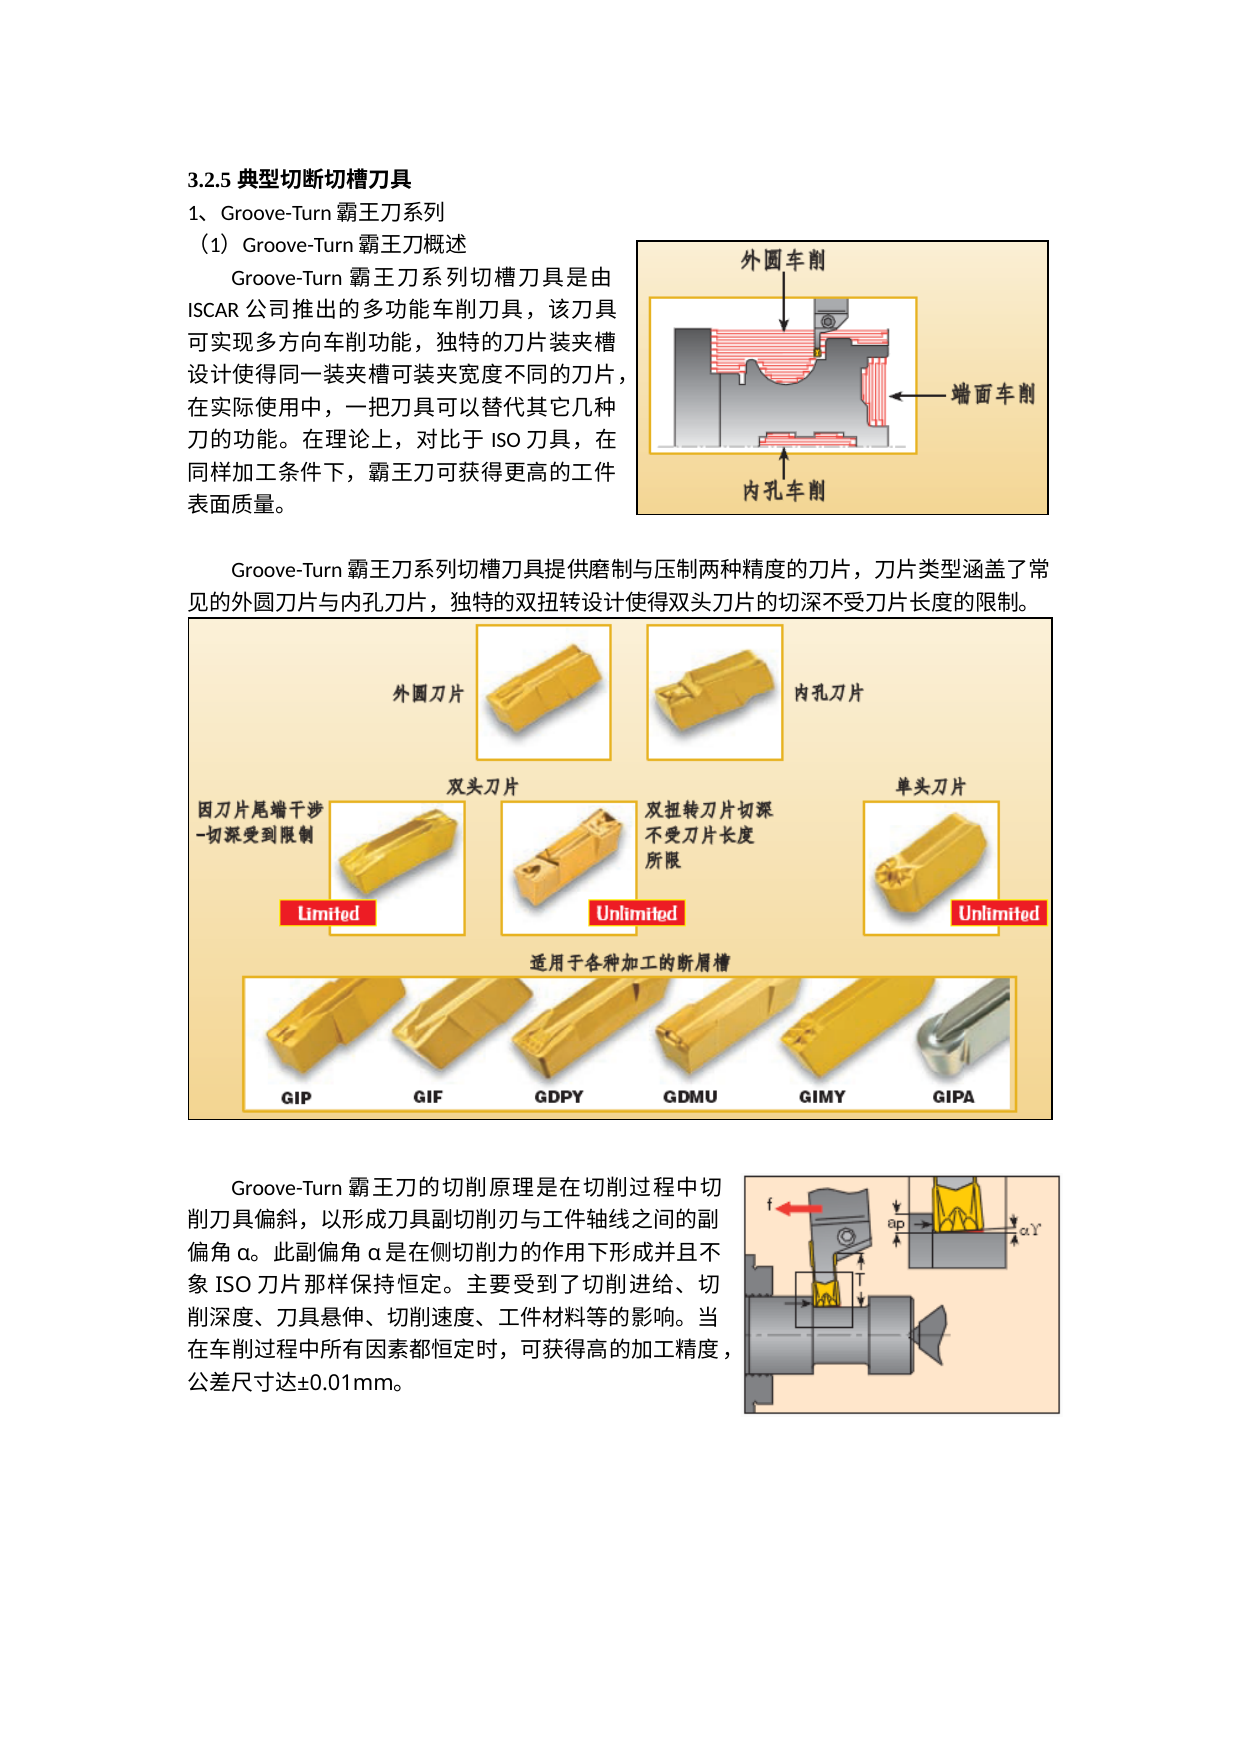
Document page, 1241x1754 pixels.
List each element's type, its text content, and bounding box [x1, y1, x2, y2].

subtitle 3.2.5 典型切断切槽刀具 [187, 162, 1053, 194]
picture [740, 1173, 1063, 1417]
picture [638, 242, 1047, 514]
text Groove-Turn霸王刀系列切槽刀具提供磨制与压制两种精度的刀片，刀片类型涵盖了常见的外圆刀片与内孔刀片，独特的双扭转设计使得双头刀片的切深不受刀片长度的限制。 [187, 552, 1053, 617]
picture [189, 619, 1051, 1119]
text （1）Groove-Turn霸王刀概述 [187, 227, 1053, 259]
text 1、Groove-Turn霸王刀系列 [187, 194, 1053, 227]
